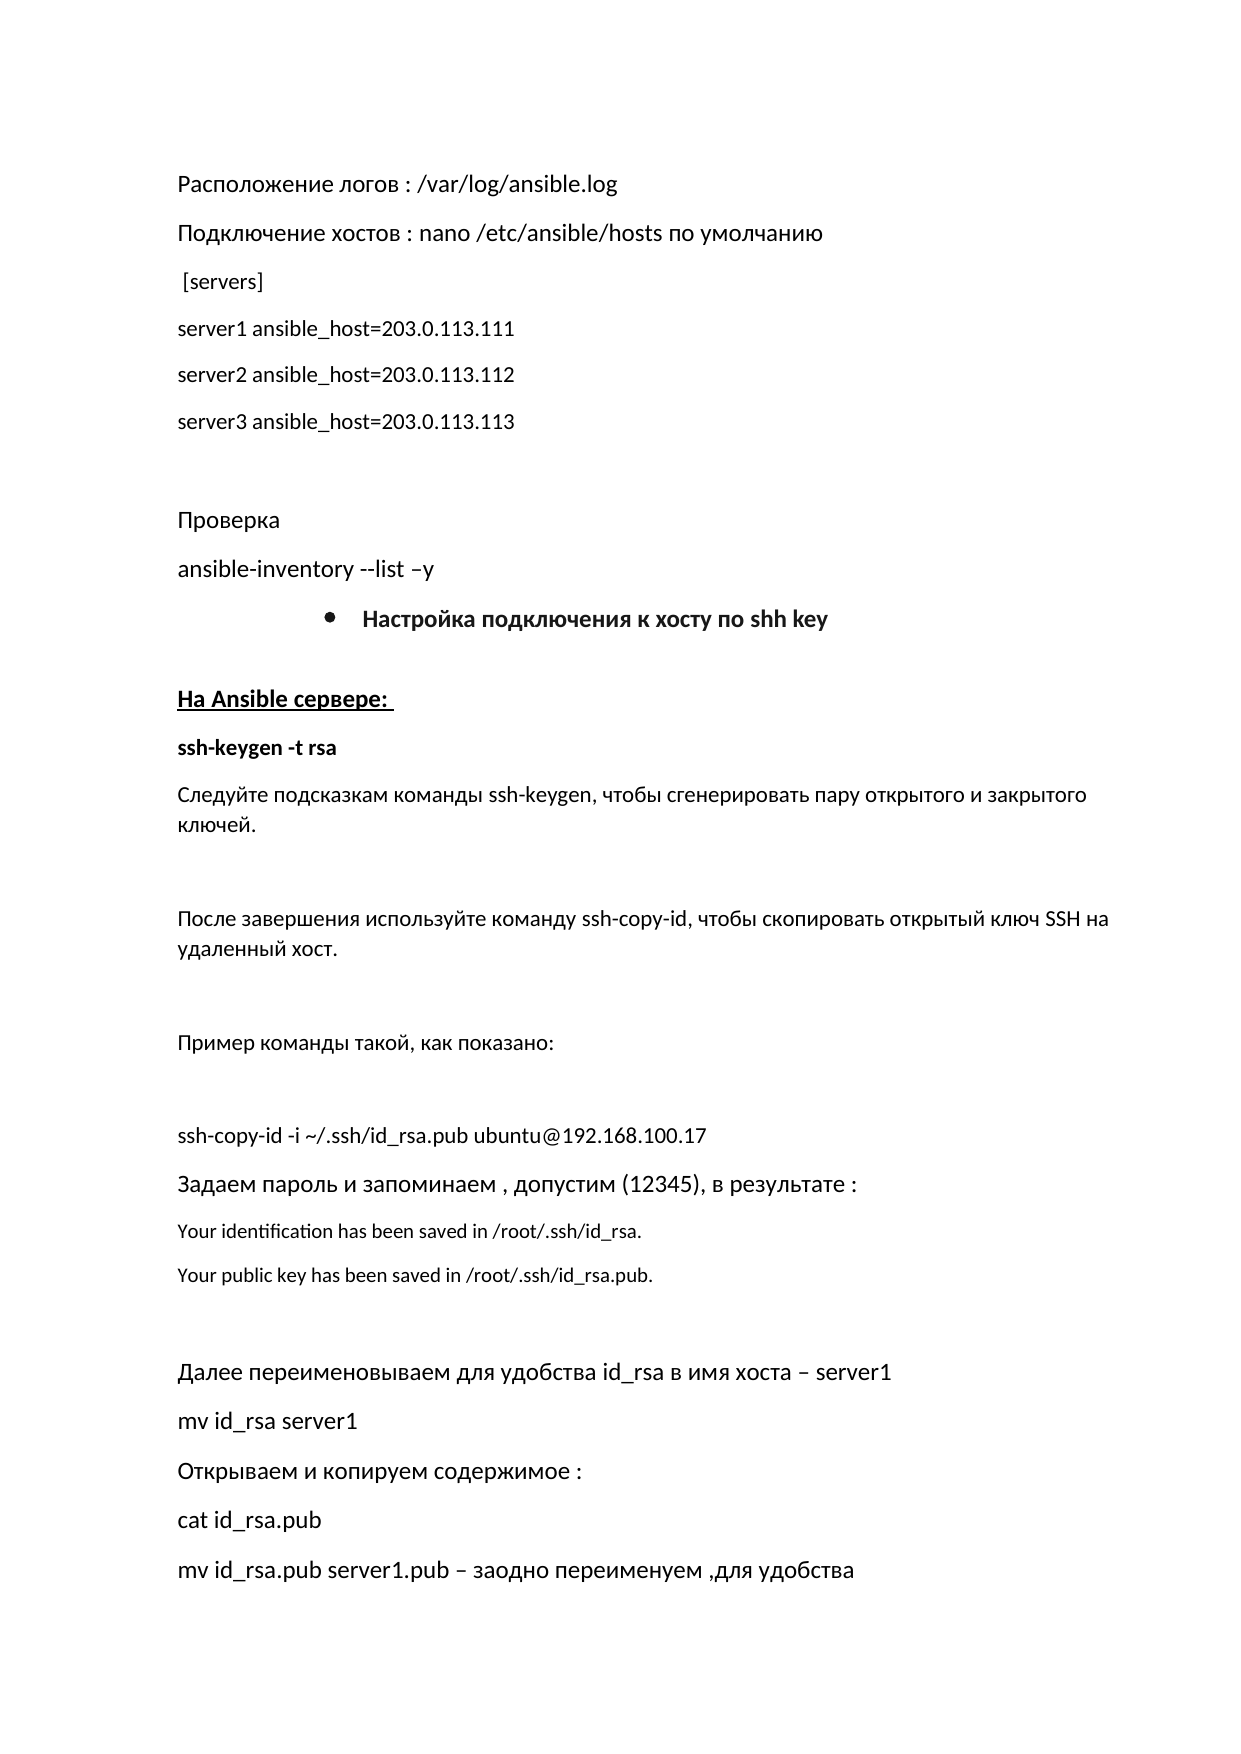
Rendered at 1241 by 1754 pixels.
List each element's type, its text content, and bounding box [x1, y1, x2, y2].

text cat id_rsa.pub [177, 1504, 1152, 1535]
text Подключение хостов : nano /etc/ansible/hosts по умолчанию [177, 217, 1152, 248]
text ssh-keygen -t rsa [177, 733, 1152, 761]
text server2 ansible_host=203.0.113.112 [177, 361, 1152, 389]
text Пример команды такой, как показано: [177, 1028, 1152, 1056]
text server1 ansible_host=203.0.113.111 [177, 314, 1152, 342]
text Далее переименовываем для удобства id_rsa в имя хоста – server1 [177, 1356, 1152, 1386]
text Расположение логов : /var/log/ansible.log [177, 168, 1152, 198]
text Проверка [177, 504, 1152, 534]
text Следуйте подсказкам команды ssh-keygen, чтобы сгенерировать пару открытого и закрытого ключей. [177, 780, 1152, 838]
text mv id_rsa.pub server1.pub – заодно переименуем ,для удобства [177, 1554, 1152, 1584]
text Your identification has been saved in /root/.ssh/id_rsa. [177, 1218, 1152, 1243]
text [servers] [177, 267, 1152, 295]
text ssh-copy-id -i ~/.ssh/id_rsa.pub ubuntu@192.168.100.17 [177, 1121, 1152, 1149]
text ansible-inventory --list –y [177, 553, 1152, 584]
text Your public key has been saved in /root/.ssh/id_rsa.pub. [177, 1262, 1152, 1287]
text Открываем и копируем содержимое : [177, 1455, 1152, 1485]
list Настройка подключения к хосту по shh key [325, 603, 1152, 634]
text server3 ansible_host=203.0.113.113 [177, 407, 1152, 436]
text Задаем пароль и запоминаем , допустим (12345), в результате : [177, 1168, 1152, 1199]
text После завершения используйте команду ssh-copy-id, чтобы скопировать открытый ключ SSH на удаленный хост. [177, 904, 1152, 962]
text mv id_rsa server1 [177, 1405, 1152, 1436]
text На Ansible сервере: [177, 683, 1152, 714]
